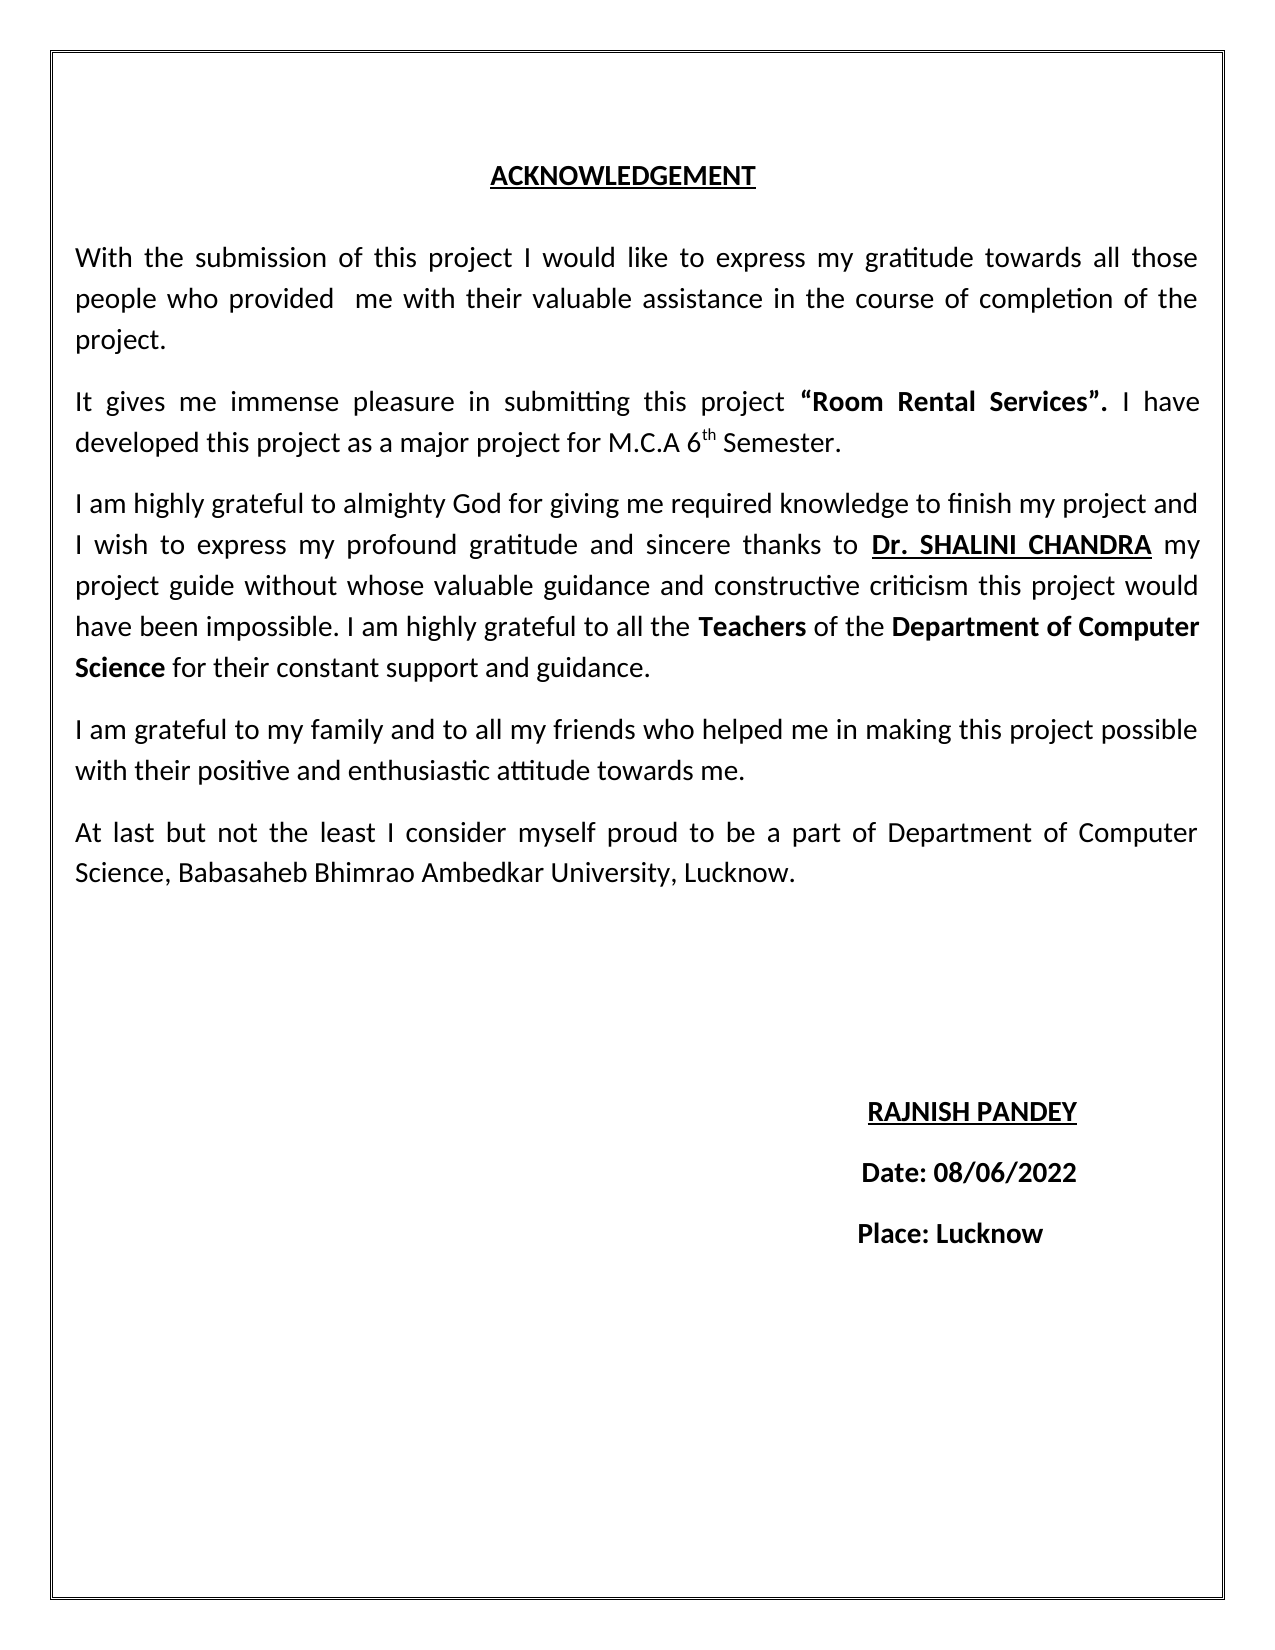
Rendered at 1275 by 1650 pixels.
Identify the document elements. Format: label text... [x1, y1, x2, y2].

text Date: 08/06/2022 [160, 1154, 1077, 1189]
text It gives me immense pleasure in submitting this project “Room Rental Services”. I have developed this project as a major project for M.C.A 6th Semester. [75, 383, 1200, 459]
text RAJNISH PANDEY [160, 1093, 1077, 1128]
text I am grateful to my family and to all my friends who helped me in making this project possible with their positive and enthusiastic attitude towards me. [75, 711, 1200, 787]
text I am highly grateful to almighty God for giving me required knowledge to finish my project and I wish to express my profound gratitude and sincere thanks to Dr. SHALINI CHANDRA my project guide without whose valuable guidance and constructive criticism this project would have been impossible. I am highly grateful to all the Teachers of the Department of Computer Science for their constant support and guidance. [75, 485, 1200, 685]
text ACKNOWLEDGEMENT [160, 157, 1085, 193]
text At last but not the least I consider myself proud to be a part of Department of Computer Science, Babasaheb Bhimrao Ambedkar University, Lucknow. [75, 814, 1200, 890]
text Place: Lucknow [160, 1215, 1077, 1250]
text With the submission of this project I would like to express my gratitude towards all those people who provided me with their valuable assistance in the course of completion of the project. [75, 239, 1200, 357]
